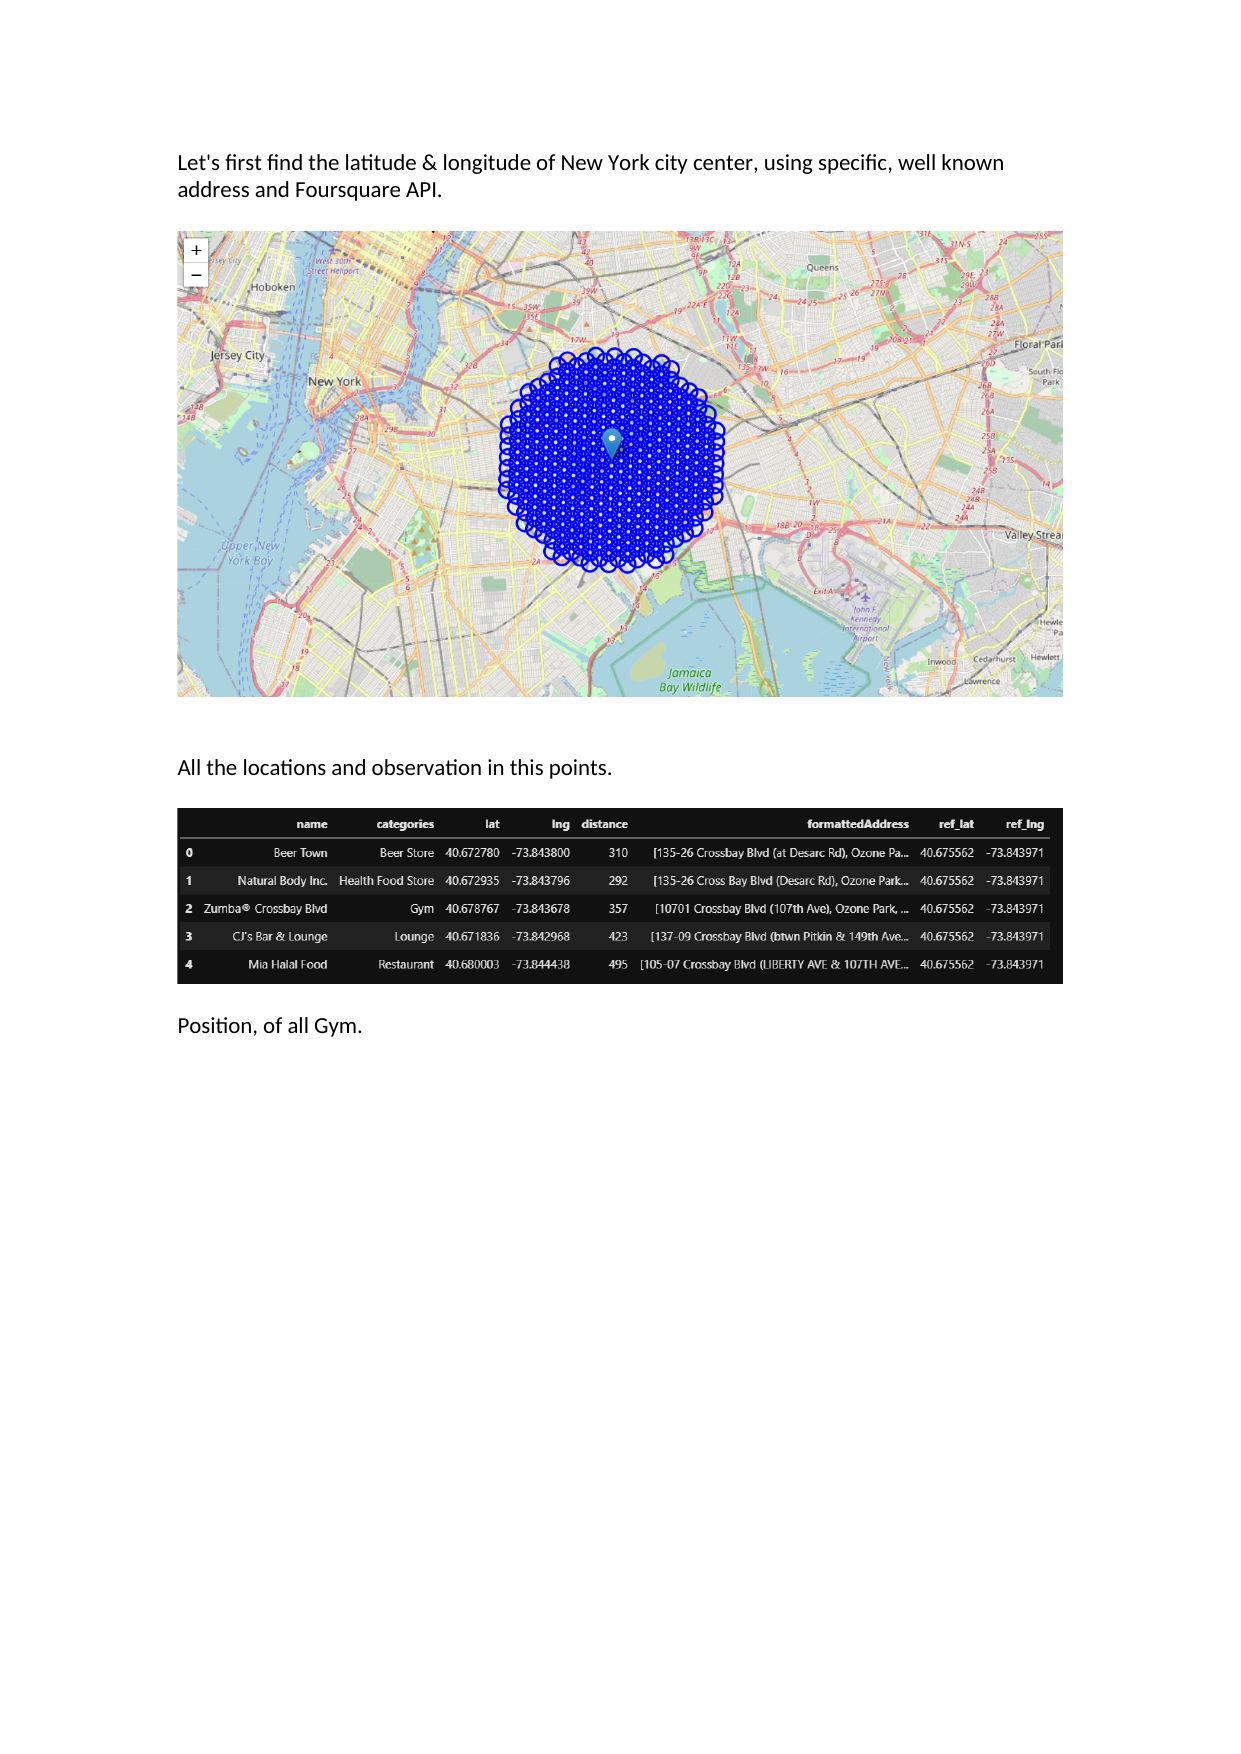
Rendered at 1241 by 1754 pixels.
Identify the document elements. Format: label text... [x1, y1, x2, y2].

text Let's first find the latitude & longitude of New York city center, using specific, well known address and Foursquare API. [177, 148, 1063, 204]
picture [177, 231, 1063, 697]
text All the locations and observation in this points. [177, 753, 1063, 781]
text Position, of all Gym. [177, 1011, 1063, 1039]
picture [177, 808, 1063, 984]
